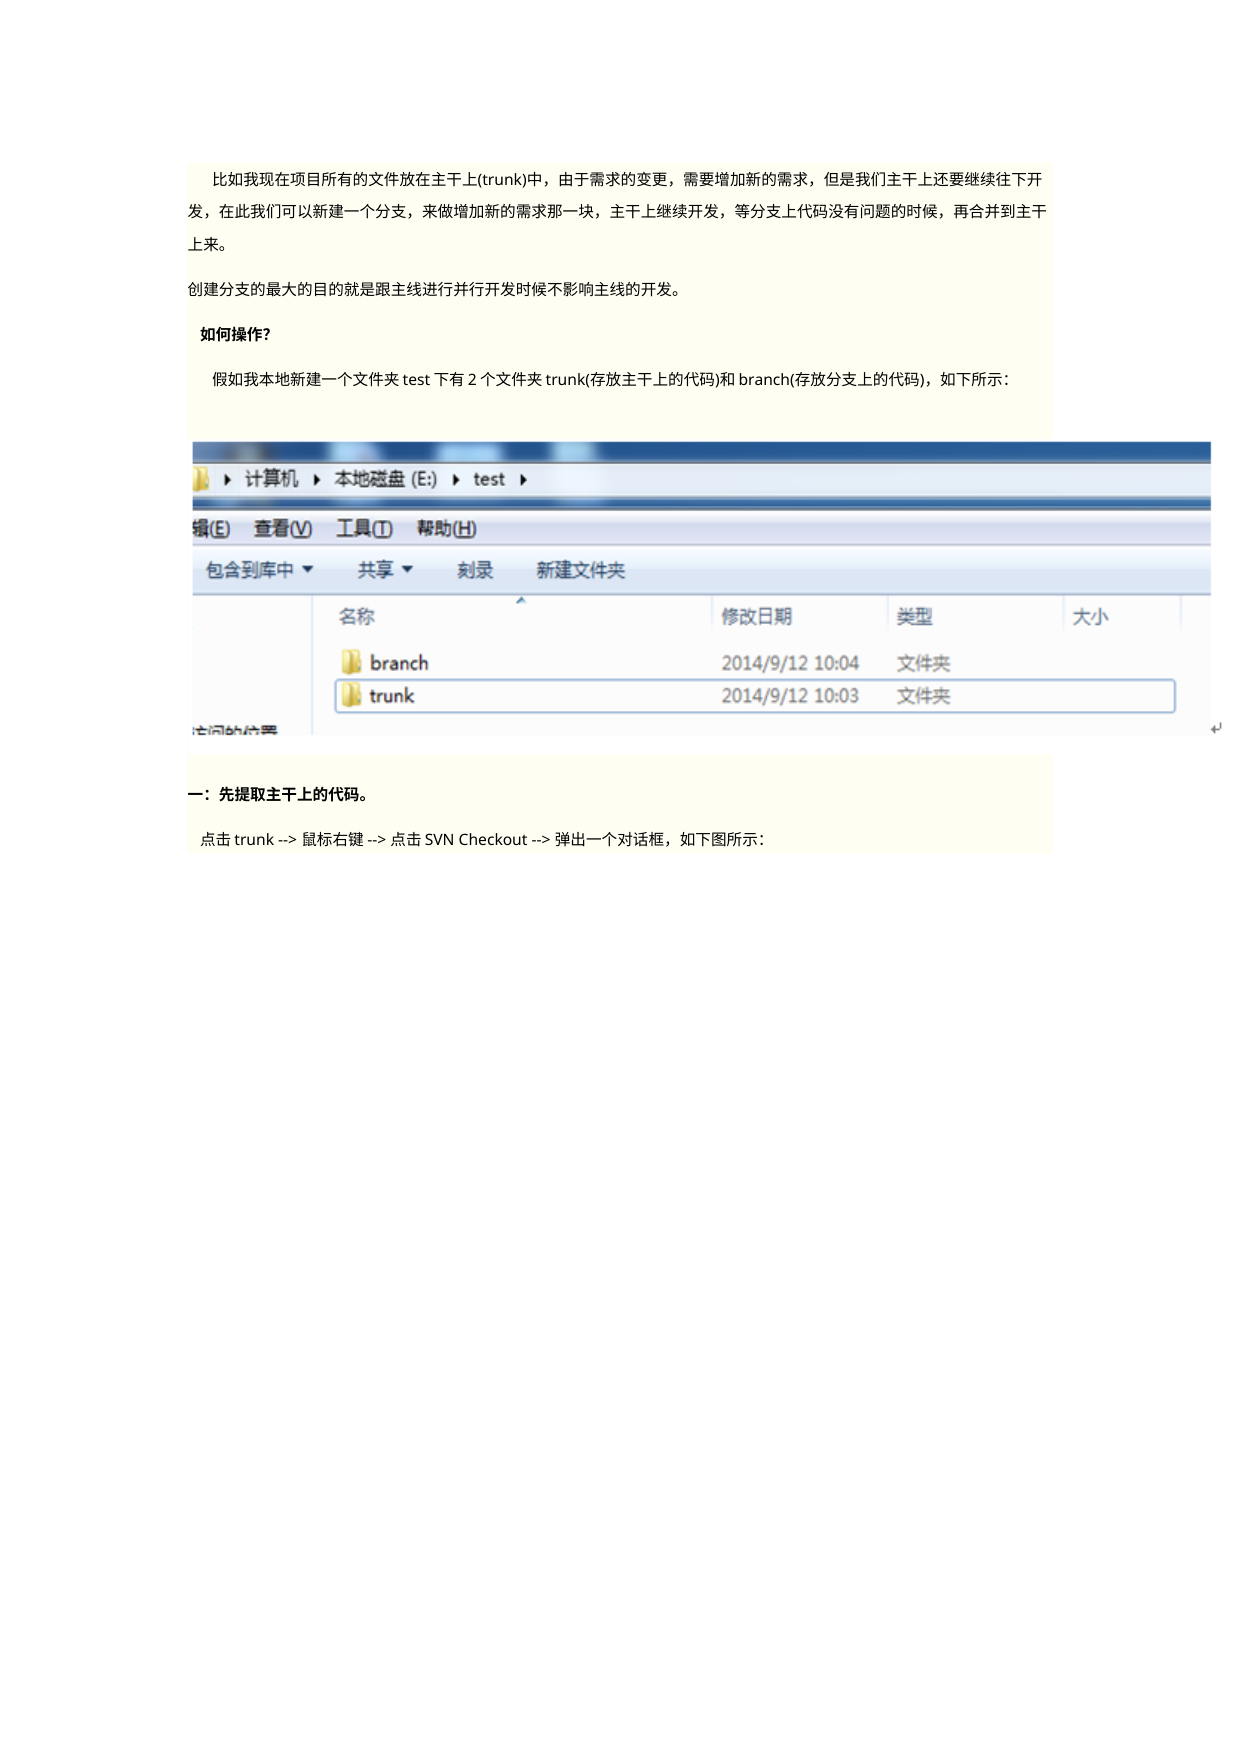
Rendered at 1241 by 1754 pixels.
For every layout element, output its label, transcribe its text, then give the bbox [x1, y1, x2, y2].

text 比如我现在项目所有的文件放在主干上(trunk)中，由于需求的变更，需要增加新的需求，但是我们主干上还要继续往下开发，在此我们可以新建一个分支，来做增加新的需求那一块，主干上继续开发，等分支上代码没有问题的时候，再合并到主干上来。 [187, 162, 1053, 259]
text 创建分支的最大的目的就是跟主线进行并行开发时候不影响主线的开发。 [187, 272, 1053, 304]
text 假如我本地新建一个文件夹test下有2个文件夹trunk(存放主干上的代码)和branch(存放分支上的代码)，如下所示： [187, 362, 1053, 394]
text 一：先提取主干上的代码。 [187, 777, 1053, 809]
picture [187, 439, 1225, 754]
text 点击trunk --> 鼠标右键 --> 点击SVN Checkout --> 弹出一个对话框，如下图所示： [187, 822, 1053, 854]
text 如何操作？ [187, 317, 1053, 349]
